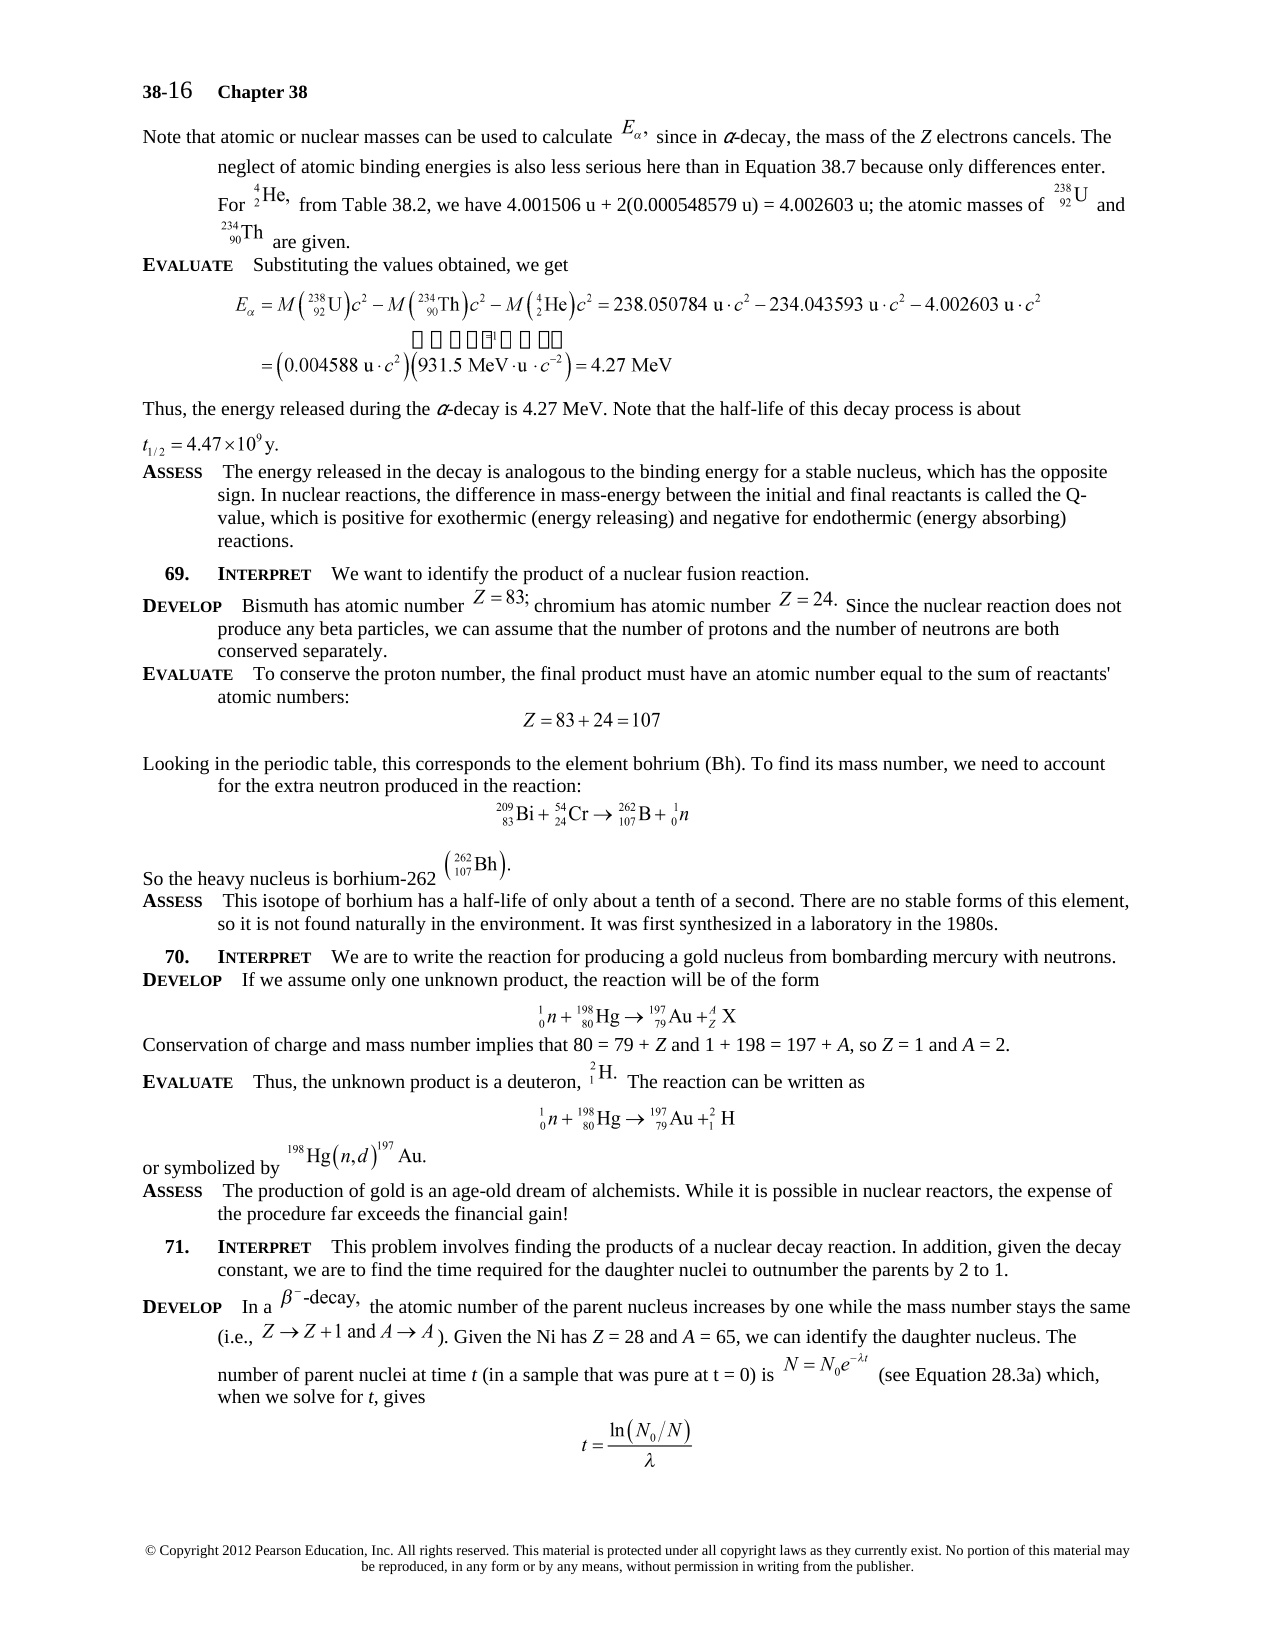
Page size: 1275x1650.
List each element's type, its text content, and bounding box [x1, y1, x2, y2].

picture [586, 1055, 622, 1089]
text Evaluate To conserve the proton number, the final product must have an atomic number equal to the sum of reactants' atomic numbers: [142, 662, 1132, 708]
text Conservation of charge and mass number implies that 80 = 79 + Z and 1 + 198 = 197 + A, so Z = 1 and A = 2. [142, 1033, 1132, 1056]
picture [1050, 177, 1092, 212]
text So the heavy nucleus is borhium-262 [142, 845, 1132, 889]
text Assess This isotope of borhium has a half-life of only about a tenth of a second. There are no stable forms of this element, so it is not found naturally in the environment. It was first synthesized in a laboratory in the 1980s. [142, 889, 1132, 935]
picture [250, 177, 294, 212]
text 69. Interpret We want to identify the product of a nuclear fusion reaction. [142, 562, 1132, 585]
picture [779, 1347, 874, 1381]
text Develop In a the atomic number of the parent nucleus increases by one while the mass number stays the same (i.e., ). Given the Ni has Z = 28 and A = 65, we can identify the daughter nucleus. The number of parent nuclei at time t (in a sample that was pure at t = 0) is (see Equation 28.3a) which, when we solve for t, gives [142, 1281, 1132, 1408]
text Assess The energy released in the decay is analogous to the binding energy for a stable nucleus, which has the opposite sign. In nuclear reactions, the difference in mass-energy between the initial and final reactants is called the Q-value, which is positive for exothermic (energy releasing) and negative for endothermic (energy absorbing) reactions. [142, 461, 1132, 552]
picture [469, 585, 534, 612]
picture [217, 215, 268, 249]
picture [276, 1280, 365, 1314]
picture [519, 707, 666, 733]
text Note that atomic or nuclear masses can be used to calculate since in α-decay, the mass of the Z electrons cancels. The neglect of atomic binding energies is also less serious here than in Equation 38.7 because only differences enter. For from Table 38.2, we have 4.001506 u + 2(0.000548579 u) = 4.002603 u; the atomic masses of and are given. [142, 112, 1132, 253]
text Looking in the periodic table, this corresponds to the element bohrium (Bh). To find its mass number, we need to account for the extra neutron produced in the reaction: [142, 751, 1132, 797]
text 71. Interpret This problem involves finding the products of a nuclear decay reaction. In addition, given the decay constant, we are to find the time required for the daughter nuclei to outnumber the parents by 2 to 1. [142, 1235, 1132, 1281]
picture [139, 427, 282, 461]
picture [285, 1135, 431, 1175]
picture [536, 1101, 739, 1135]
text Evaluate Thus, the unknown product is a deuteron, The reaction can be written as [142, 1056, 1132, 1093]
picture [258, 1318, 438, 1344]
text Develop Bismuth has atomic number chromium has atomic number Since the nuclear reaction does not produce any beta particles, we can assume that the number of protons and the number of neutrons are both conserved separately. [142, 585, 1132, 662]
text Evaluate Substituting the values obtained, we get [142, 253, 1132, 276]
text 70. Interpret We are to write the reaction for producing a gold nucleus from bombarding mercury with neutrons. [142, 945, 1132, 968]
picture [775, 587, 841, 612]
text Assess The production of gold is an age-old dream of alchemists. While it is possible in nuclear reactors, the expense of the procedure far exceeds the financial gain! [142, 1179, 1132, 1224]
picture [492, 797, 693, 831]
picture [535, 999, 740, 1033]
picture [231, 284, 1044, 387]
text Develop If we assume only one unknown product, the reaction will be of the form [142, 968, 1132, 991]
text or symbolized by [142, 1135, 1132, 1179]
picture [617, 112, 652, 144]
picture [441, 845, 515, 885]
text Thus, the energy released during the α-decay is 4.27 MeV. Note that the half-life of this decay process is about [142, 387, 1132, 427]
picture [578, 1413, 697, 1472]
